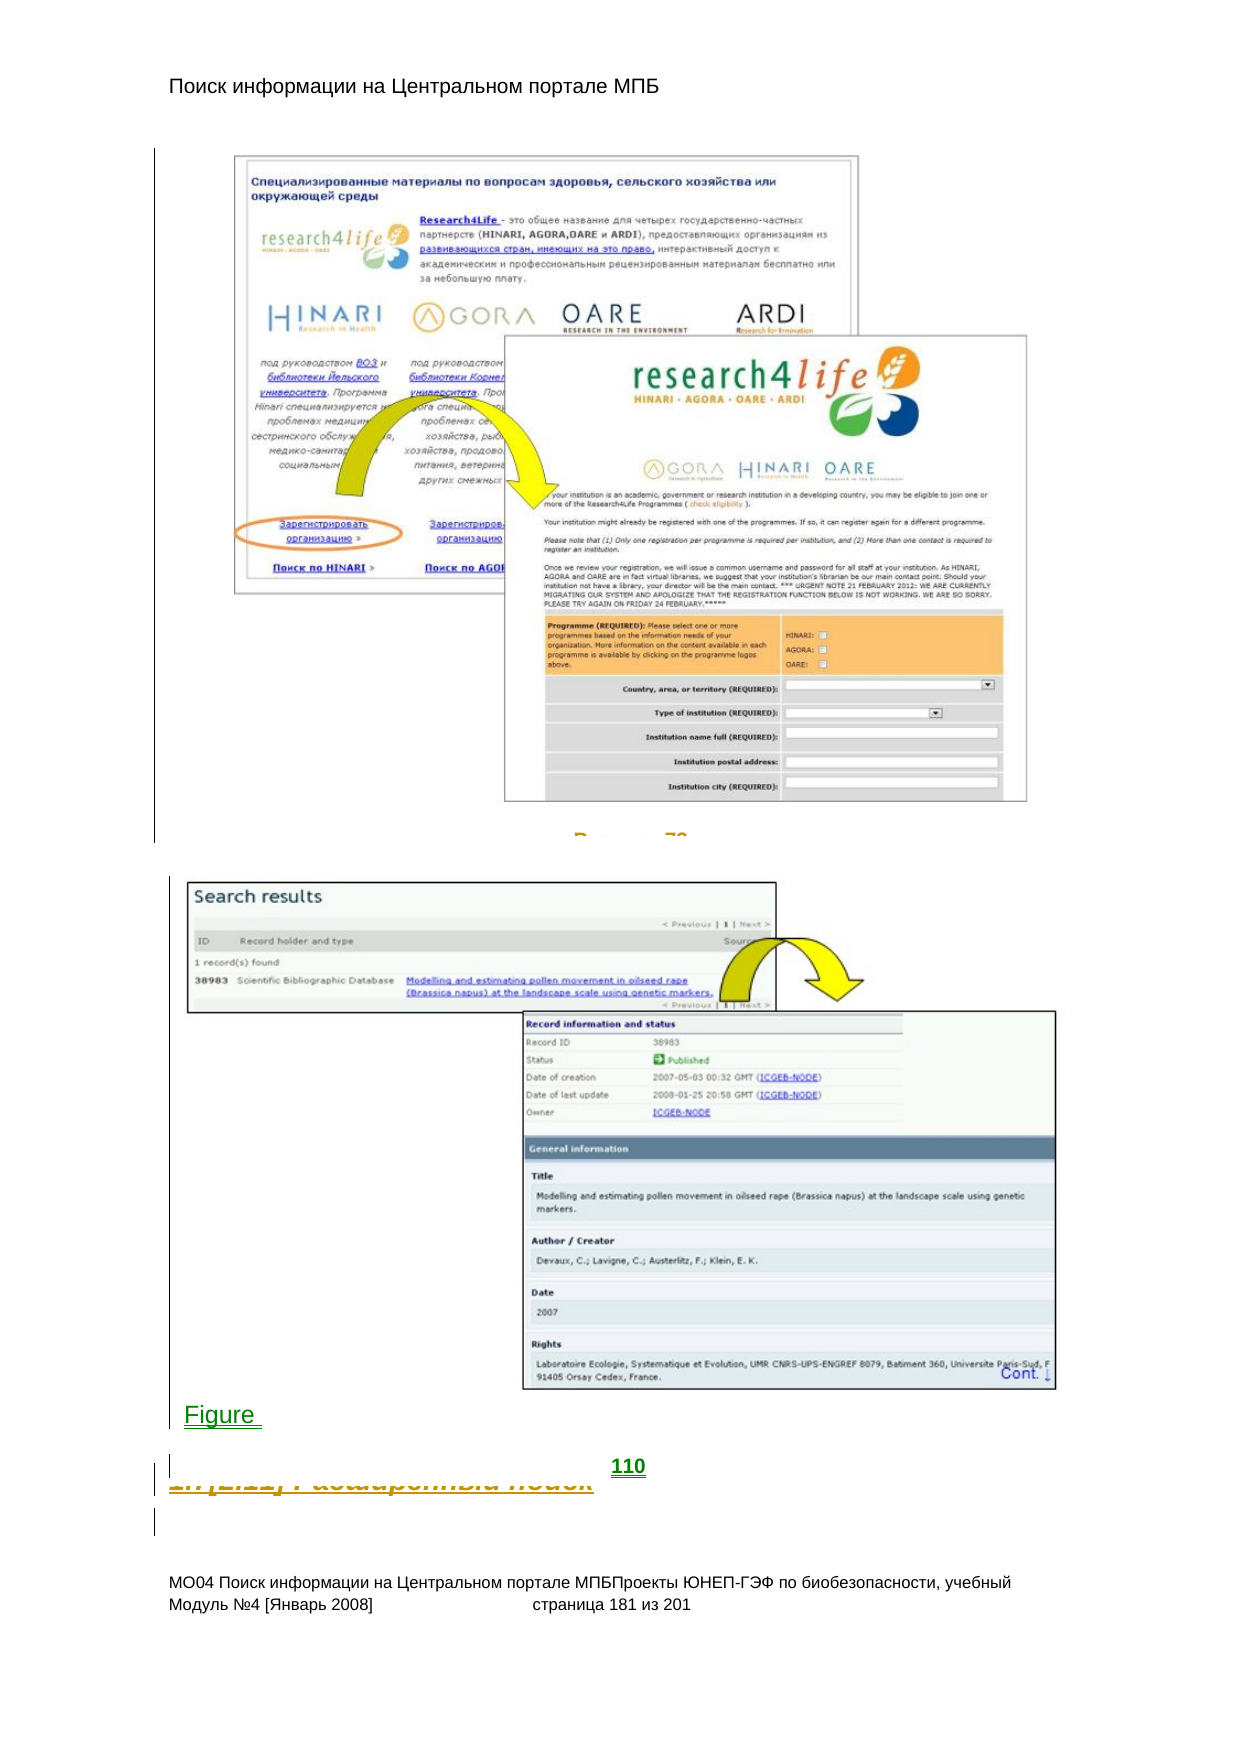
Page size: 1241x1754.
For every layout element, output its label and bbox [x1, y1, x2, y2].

picture [183, 875, 1069, 1397]
picture [233, 155, 1028, 803]
